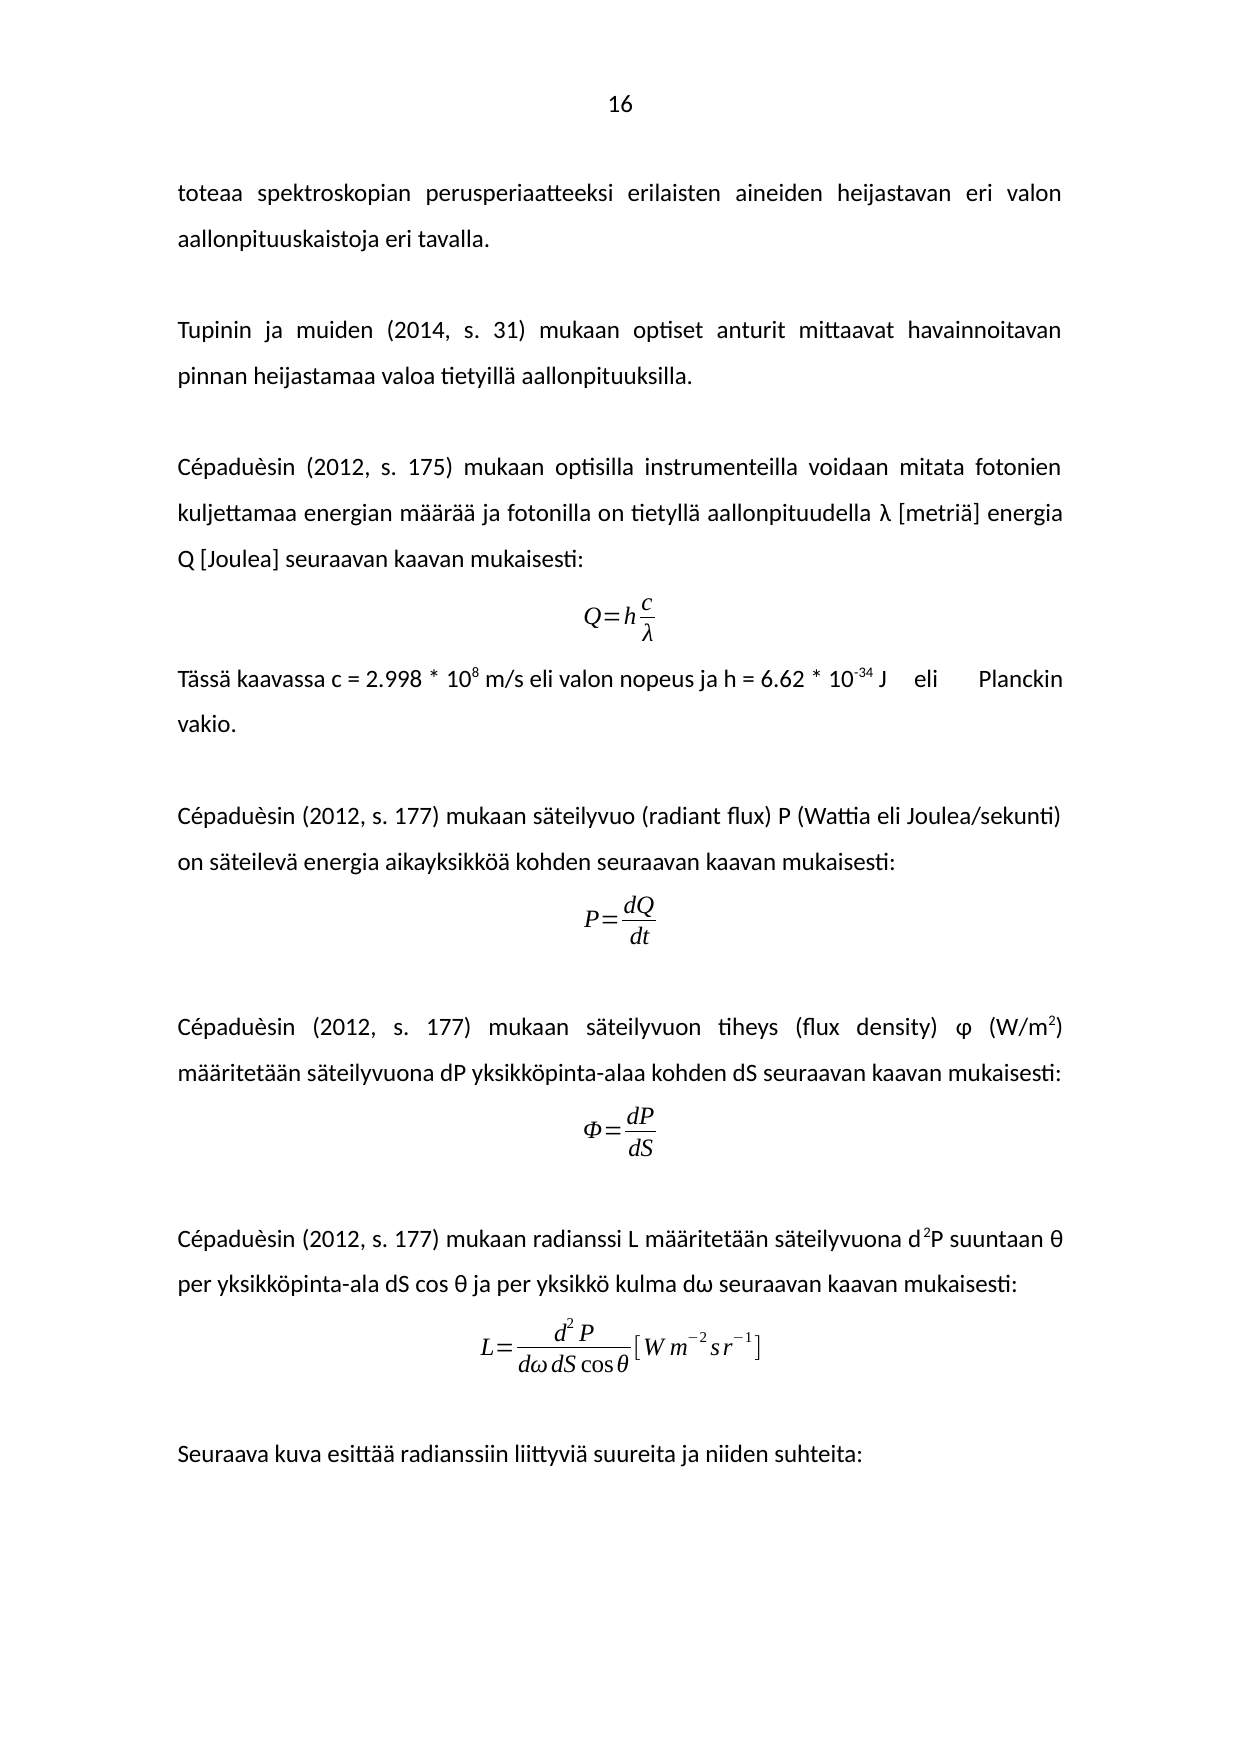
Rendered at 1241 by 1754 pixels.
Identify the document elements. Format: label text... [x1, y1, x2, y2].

text Cépaduèsin (2012, s. 175) mukaan optisilla instrumenteilla voidaan mitata fotonien kuljettamaa energian määrää ja fotonilla on tietyllä aallonpituudella λ [metriä] energia Q [Joulea] seuraavan kaavan mukaisesti: [177, 452, 1063, 573]
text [177, 177, 1063, 253]
text Tupinin ja muiden (2014, s. 31) mukaan optiset anturit mittaavat havainnoitavan pinnan heijastamaa valoa tietyillä aallonpituuksilla. [177, 314, 1063, 391]
text Cépaduèsin (2012, s. 177) mukaan radianssi L määritetään säteilyvuona d2P suuntaan θ per yksikköpinta-ala dS cos θ ja per yksikkö kulma dω seuraavan kaavan mukaisesti: [177, 1223, 1063, 1299]
text Cépaduèsin (2012, s. 177) mukaan säteilyvuo (radiant flux) P (Wattia eli Joulea/sekunti) on säteilevä energia aikayksikköä kohden seuraavan kaavan mukaisesti: [177, 800, 1063, 876]
text Cépaduèsin (2012, s. 177) mukaan säteilyvuon tiheys (flux density) φ (W/m2) määritetään säteilyvuona dP yksikköpinta-alaa kohden dS seuraavan kaavan mukaisesti: [177, 1011, 1063, 1088]
text Seuraava kuva esittää radianssiin liittyviä suureita ja niiden suhteita: [177, 1438, 1063, 1468]
text Tässä kaavassa c = 2.998 * 108 m/s eli valon nopeus ja h = 6.62 * 10-34 J eli Planckin vakio. [177, 663, 1063, 739]
